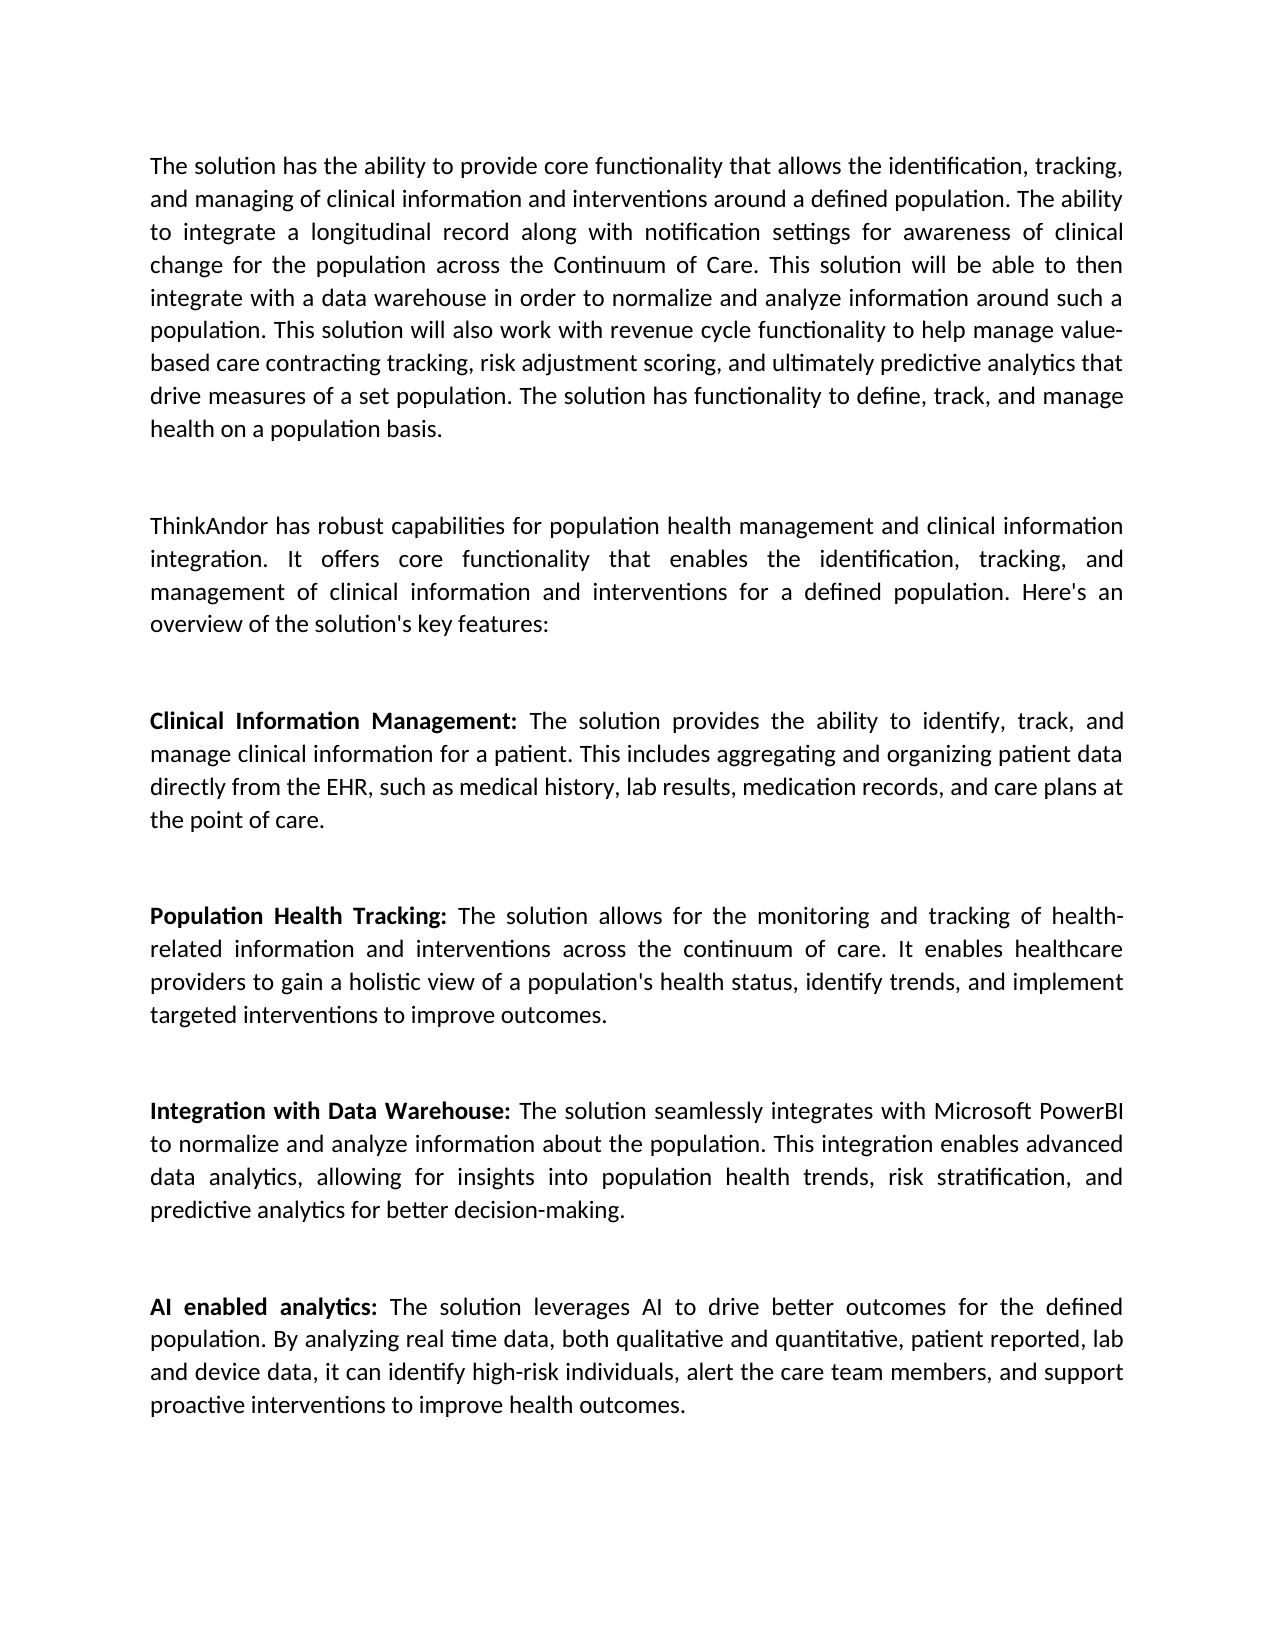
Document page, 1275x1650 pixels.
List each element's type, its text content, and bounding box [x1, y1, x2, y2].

text Integration with Data Warehouse: The solution seamlessly integrates with Microsoft PowerBI to normalize and analyze information about the population. This integration enables advanced data analytics, allowing for insights into population health trends, risk stratification, and predictive analytics for better decision-making. [150, 1095, 1125, 1225]
text Population Health Tracking: The solution allows for the monitoring and tracking of health-related information and interventions across the continuum of care. It enables healthcare providers to gain a holistic view of a population's health status, identify trends, and implement targeted interventions to improve outcomes. [150, 900, 1125, 1029]
text ThinkAndor has robust capabilities for population health management and clinical information integration. It offers core functionality that enables the identification, tracking, and management of clinical information and interventions for a defined population. Here's an overview of the solution's key features: [150, 510, 1125, 639]
text Clinical Information Management: The solution provides the ability to identify, track, and manage clinical information for a patient. This includes aggregating and organizing patient data directly from the EHR, such as medical history, lab results, medication records, and care plans at the point of care. [150, 705, 1125, 834]
text AI enabled analytics: The solution leverages AI to drive better outcomes for the defined population. By analyzing real time data, both qualitative and quantitative, patient reported, lab and device data, it can identify high-risk individuals, alert the care team members, and support proactive interventions to improve health outcomes. [150, 1291, 1125, 1420]
text The solution has the ability to provide core functionality that allows the identification, tracking, and managing of clinical information and interventions around a defined population. The ability to integrate a longitudinal record along with notification settings for awareness of clinical change for the population across the Continuum of Care. This solution will be able to then integrate with a data warehouse in order to normalize and analyze information around such a population. This solution will also work with revenue cycle functionality to help manage value-based care contracting tracking, risk adjustment scoring, and ultimately predictive analytics that drive measures of a set population. The solution has functionality to define, track, and manage health on a population basis. [150, 150, 1125, 444]
